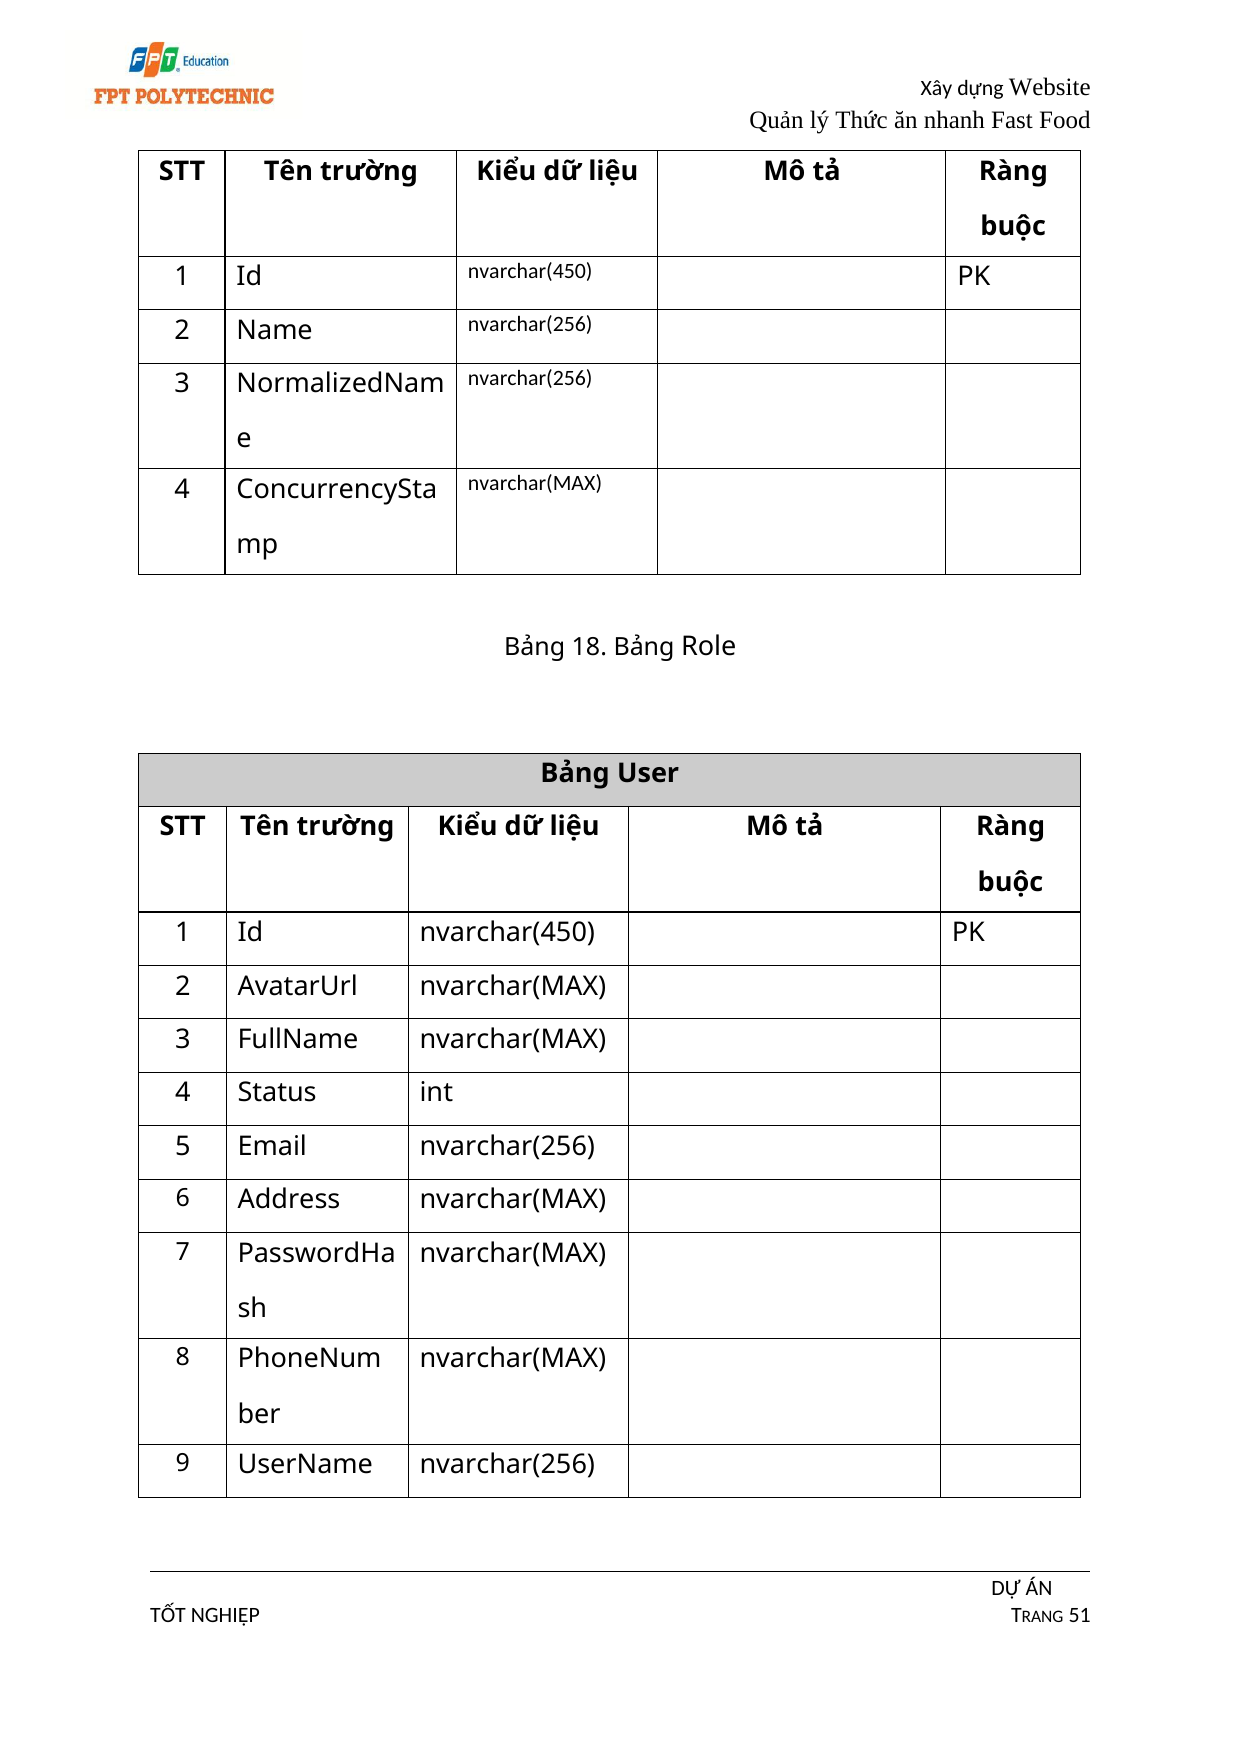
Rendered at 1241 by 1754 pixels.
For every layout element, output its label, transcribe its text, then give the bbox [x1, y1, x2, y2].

text Bảng 18. Bảng Role [150, 626, 1090, 663]
table_cell 4 [139, 469, 224, 574]
table_cell int [409, 1073, 628, 1125]
table_cell [658, 469, 945, 574]
table_cell Ràng buộc [946, 151, 1080, 256]
table_cell [629, 1233, 940, 1338]
table_cell 1 [139, 257, 224, 309]
table_cell [629, 913, 940, 965]
table_cell PasswordHash [227, 1233, 408, 1338]
table_cell [629, 1073, 940, 1125]
table_cell nvarchar(256) [409, 1445, 628, 1497]
table_cell [946, 469, 1080, 574]
table_cell 3 [139, 1019, 226, 1072]
table_cell 2 [139, 310, 224, 363]
table_cell [629, 1180, 940, 1232]
table_cell nvarchar(450) [457, 257, 657, 309]
table_cell [941, 1339, 1080, 1443]
table_cell [658, 364, 945, 468]
table_cell nvarchar(MAX) [409, 1233, 628, 1338]
table_cell Id [227, 913, 408, 965]
table_cell 1 [139, 913, 226, 965]
table_cell nvarchar(MAX) [409, 1180, 628, 1232]
table_cell [629, 1126, 940, 1179]
table_cell [629, 1339, 940, 1443]
table_cell Name [226, 310, 456, 363]
table_cell Mô tả [629, 807, 940, 911]
table_cell nvarchar(256) [457, 364, 657, 468]
table_cell ConcurrencyStamp [226, 469, 456, 574]
table_cell Kiểu dữ liệu [457, 151, 657, 256]
table_cell 7 [139, 1233, 226, 1338]
table_cell [658, 310, 945, 363]
table_cell [941, 1445, 1080, 1497]
table_header Bảng User [139, 754, 1080, 806]
table_cell [629, 1019, 940, 1072]
table_cell Id [226, 257, 456, 309]
table_cell Address [227, 1180, 408, 1232]
table_cell [941, 1180, 1080, 1232]
table_cell nvarchar(MAX) [457, 469, 657, 574]
table_cell 6 [139, 1180, 226, 1232]
table_cell [941, 1019, 1080, 1072]
table_cell nvarchar(MAX) [409, 1019, 628, 1072]
table_cell [946, 364, 1080, 468]
table_cell Tên trường [227, 807, 408, 911]
table_cell nvarchar(256) [409, 1126, 628, 1179]
table_cell PhoneNumber [227, 1339, 408, 1443]
table_cell [941, 966, 1080, 1018]
picture [65, 30, 303, 119]
table_cell Kiểu dữ liệu [409, 807, 628, 911]
table_cell nvarchar(MAX) [409, 966, 628, 1018]
table_cell STT [139, 151, 224, 256]
table_cell [941, 1233, 1080, 1338]
table_cell [946, 310, 1080, 363]
table_cell PK [941, 913, 1080, 965]
table_cell [629, 1445, 940, 1497]
table_cell Tên trường [226, 151, 456, 256]
table_cell 3 [139, 364, 224, 468]
table_cell [658, 257, 945, 309]
table_cell nvarchar(450) [409, 913, 628, 965]
table_cell 8 [139, 1339, 226, 1443]
table_cell UserName [227, 1445, 408, 1497]
table_cell [941, 1073, 1080, 1125]
table_cell NormalizedName [226, 364, 456, 468]
table_cell nvarchar(256) [457, 310, 657, 363]
table_cell PK [946, 257, 1080, 309]
table_cell STT [139, 807, 226, 911]
table_cell Email [227, 1126, 408, 1179]
table_cell 2 [139, 966, 226, 1018]
table_cell FullName [227, 1019, 408, 1072]
table_cell 4 [139, 1073, 226, 1125]
table_cell Mô tả [658, 151, 945, 256]
table_cell [629, 966, 940, 1018]
table_cell Status [227, 1073, 408, 1125]
table_cell 5 [139, 1126, 226, 1179]
table_cell Ràng buộc [941, 807, 1080, 911]
table_cell nvarchar(MAX) [409, 1339, 628, 1443]
table_cell 9 [139, 1445, 226, 1497]
table_cell AvatarUrl [227, 966, 408, 1018]
table_cell [941, 1126, 1080, 1179]
